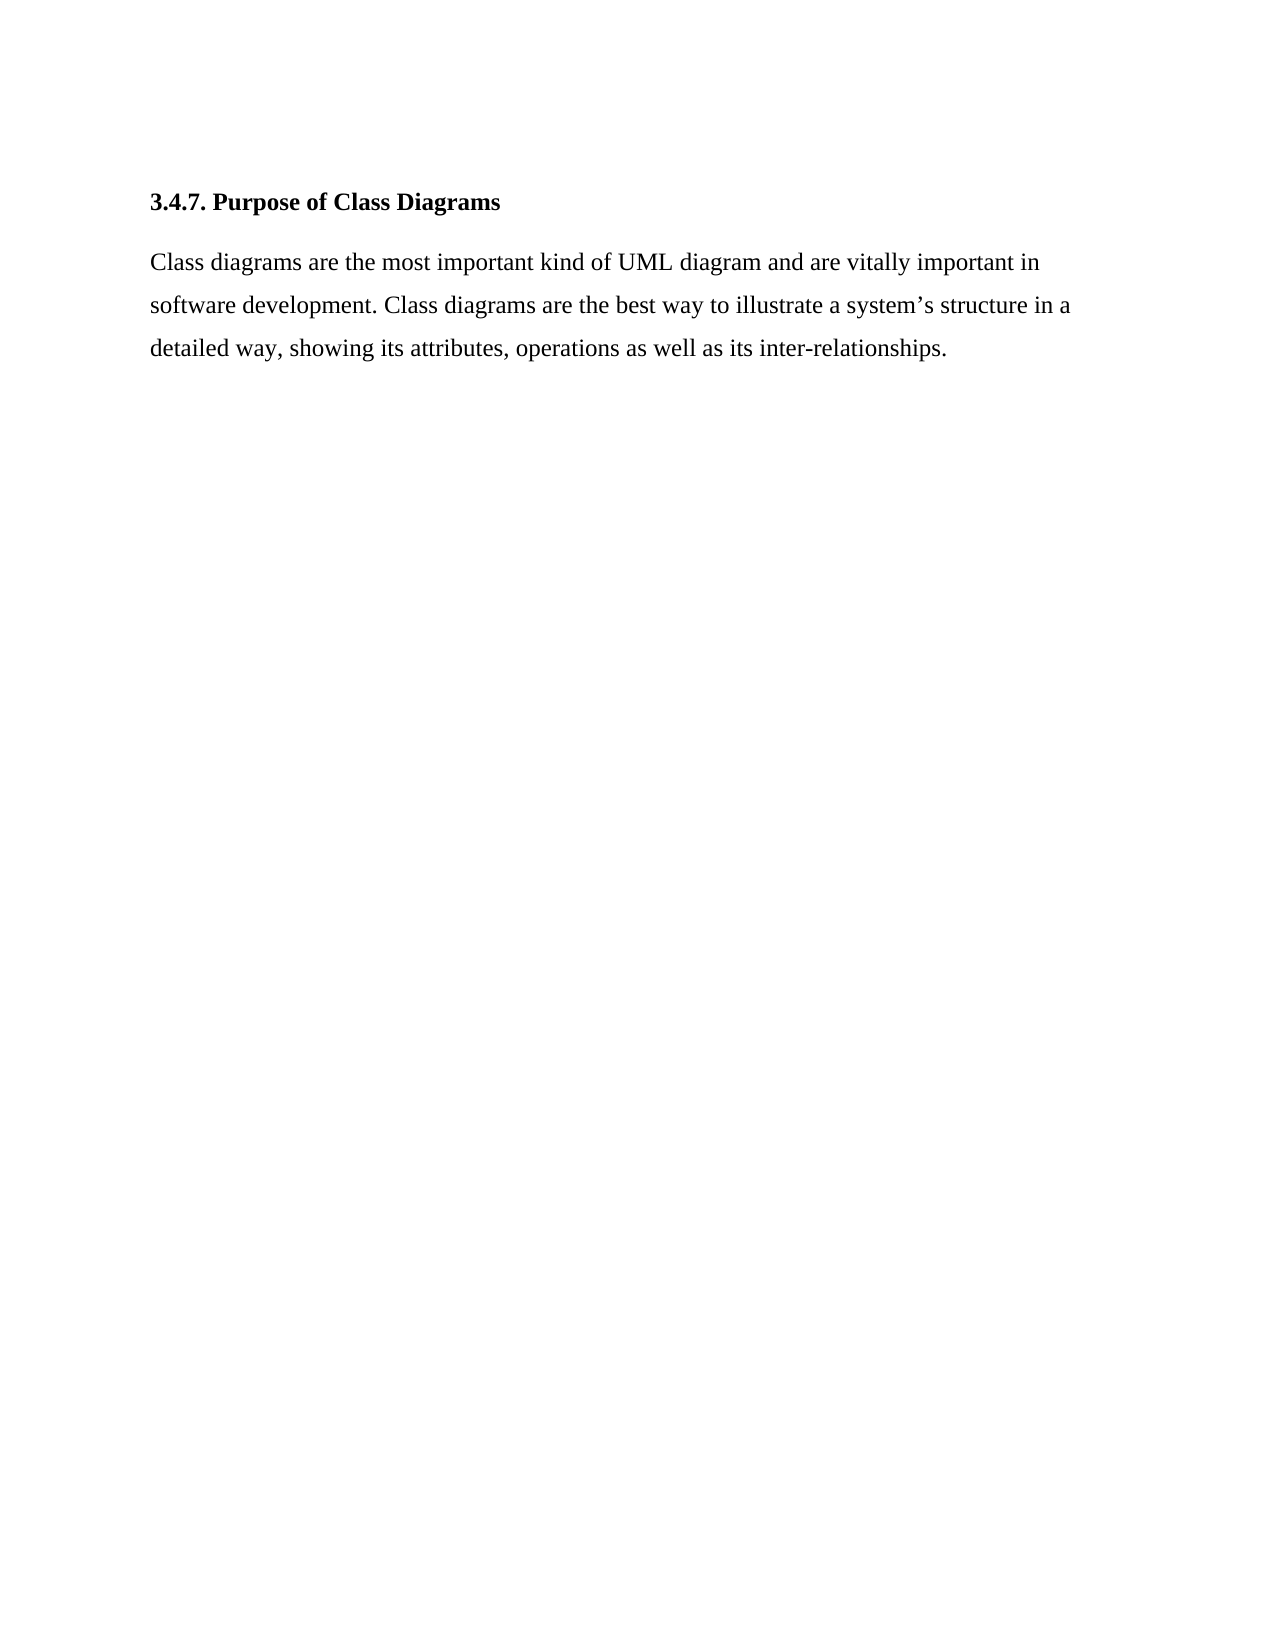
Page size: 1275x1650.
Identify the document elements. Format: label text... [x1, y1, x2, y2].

text 3.4.7. Purpose of Class Diagrams [150, 187, 1125, 216]
text Class diagrams are the most important kind of UML diagram and are vitally important in software development. Class diagrams are the best way to illustrate a system’s structure in a detailed way, showing its attributes, operations as well as its inter-relationships. [150, 247, 1125, 362]
